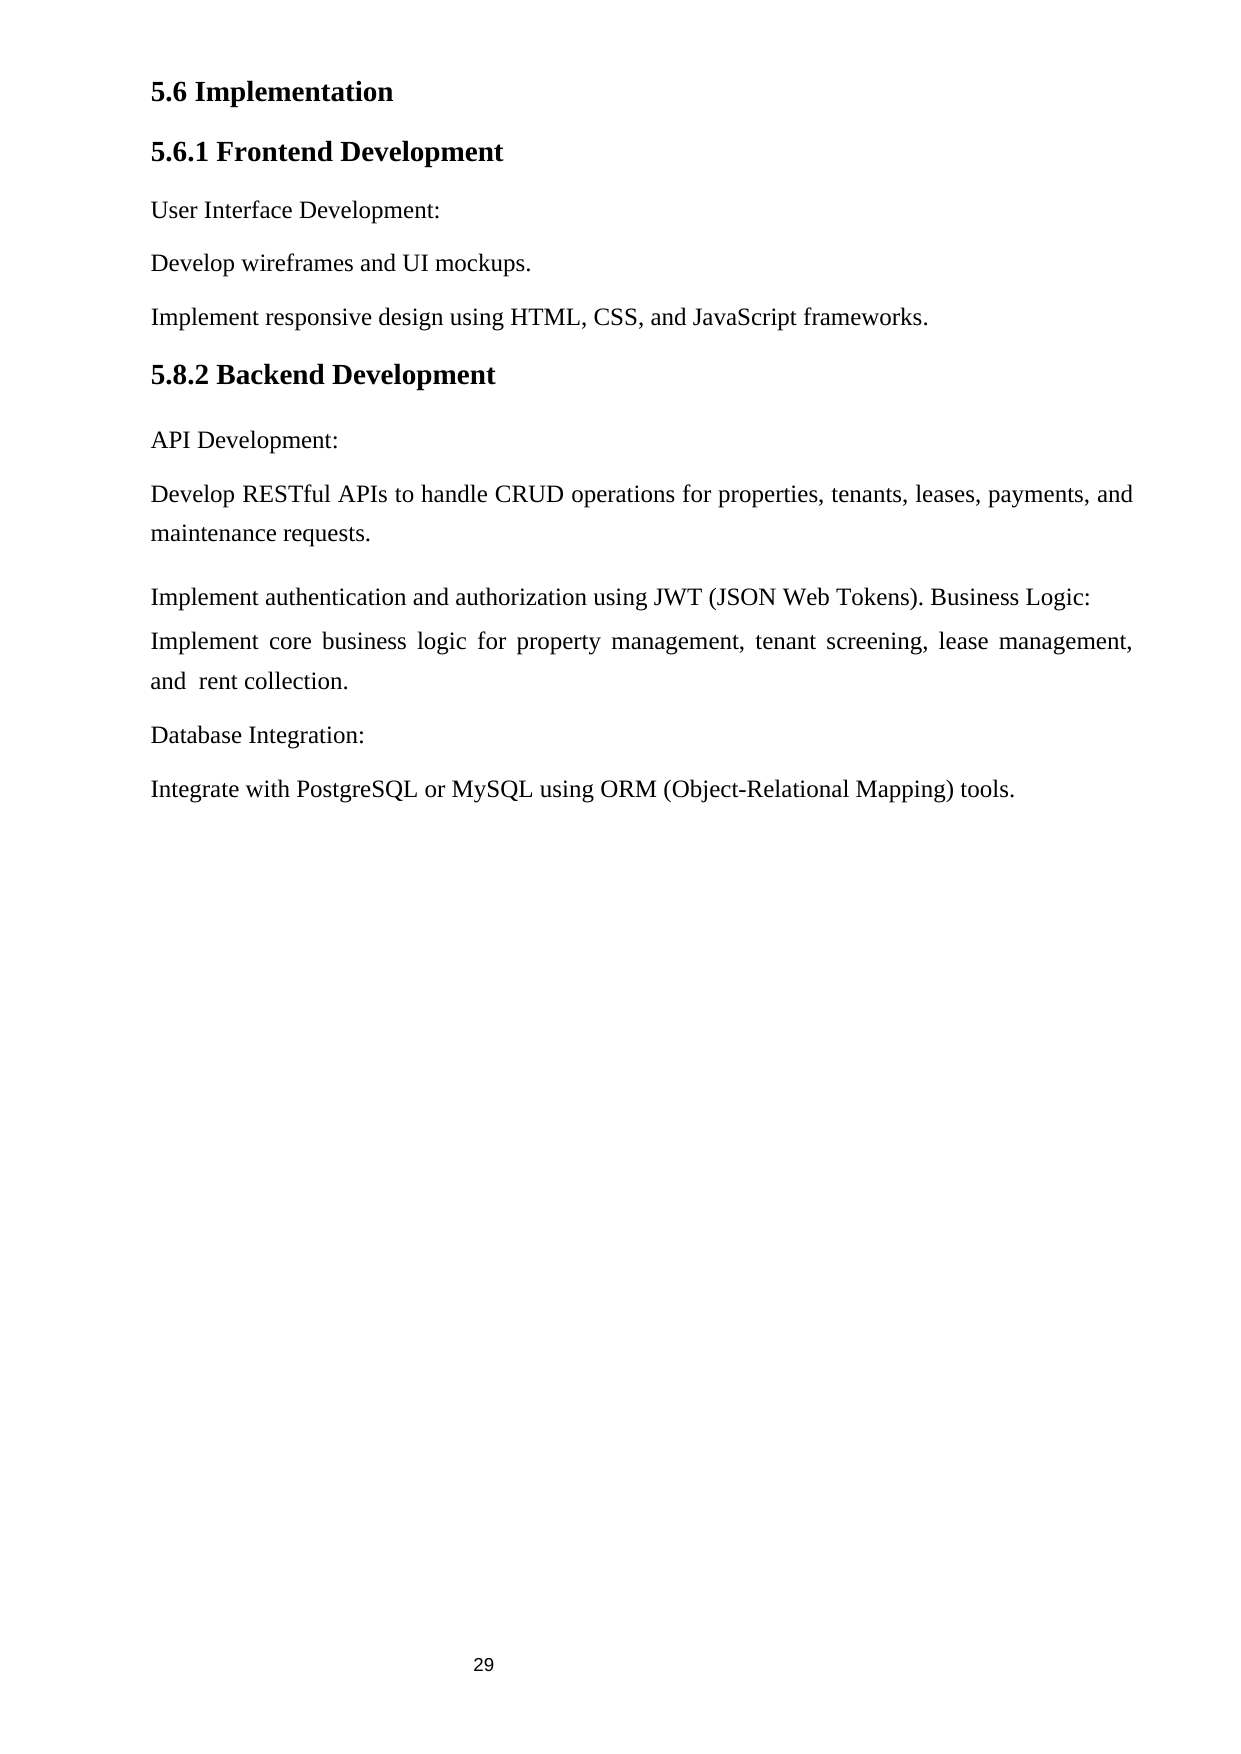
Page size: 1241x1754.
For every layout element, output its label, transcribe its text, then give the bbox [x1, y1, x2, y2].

text Integrate with PostgreSQL or MySQL using ORM (Object-Relational Mapping) tools. [150, 774, 1134, 803]
text Develop RESTful APIs to handle CRUD operations for properties, tenants, leases, payments, and maintenance requests. [150, 479, 1134, 547]
text API Development: [150, 425, 1134, 454]
text Database Integration: [150, 721, 1134, 749]
text Implement core business logic for property management, tenant screening, lease management, and rent collection. [150, 626, 1134, 694]
text Implement authentication and authorization using JWT (JSON Web Tokens). Business Logic: [150, 582, 1134, 611]
text User Interface Development: [150, 195, 1134, 224]
text 5.6 Implementation [151, 74, 1134, 107]
text Develop wireframes and UI mockups. [150, 248, 1134, 277]
text Implement responsive design using HTML, CSS, and JavaScript frameworks. 5.8.2 Backend Development [151, 302, 929, 391]
text 5.6.1 Frontend Development [151, 134, 1134, 168]
